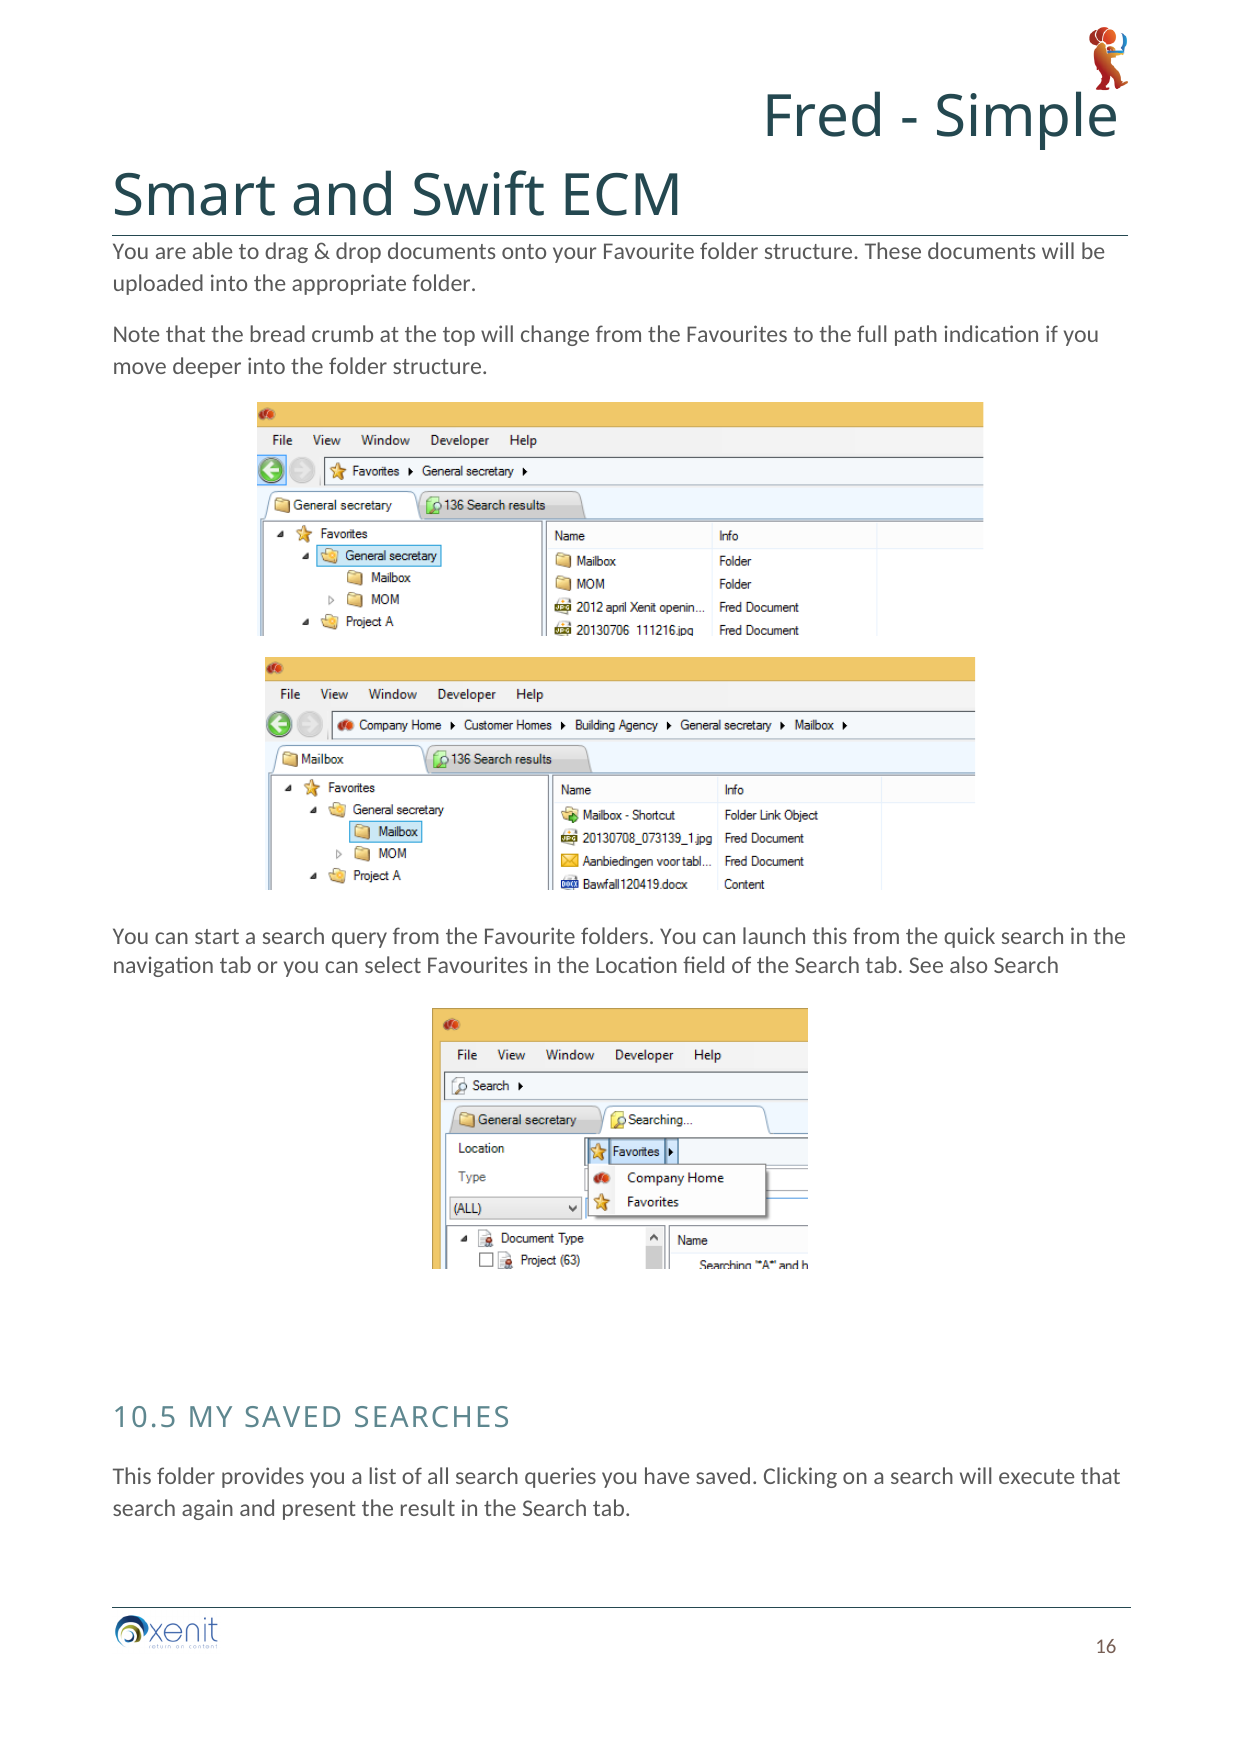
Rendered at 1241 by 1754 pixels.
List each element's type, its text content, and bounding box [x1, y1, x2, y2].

subtitle My saved searches [112, 1396, 1128, 1436]
picture [1087, 25, 1130, 94]
text Note that the bread crumb at the top will change from the Favourites to the full path indication if you move deeper into the folder structure. [112, 319, 1128, 381]
picture [432, 1008, 808, 1269]
text You are able to drag & drop documents onto your Favourite folder structure. These documents will be uploaded into the appropriate folder. [112, 236, 1128, 297]
picture [112, 1610, 222, 1654]
picture [257, 402, 984, 636]
picture [265, 657, 976, 890]
text This folder provides you a list of all search queries you have saved. Clicking on a search will execute that search again and present the result in the Search tab. [112, 1461, 1128, 1523]
text You can start a search query from the Favourite folders. You can launch this from the quick search in the navigation tab or you can select Favourites in the Location field of the Search tab. See also Search [112, 921, 1128, 980]
